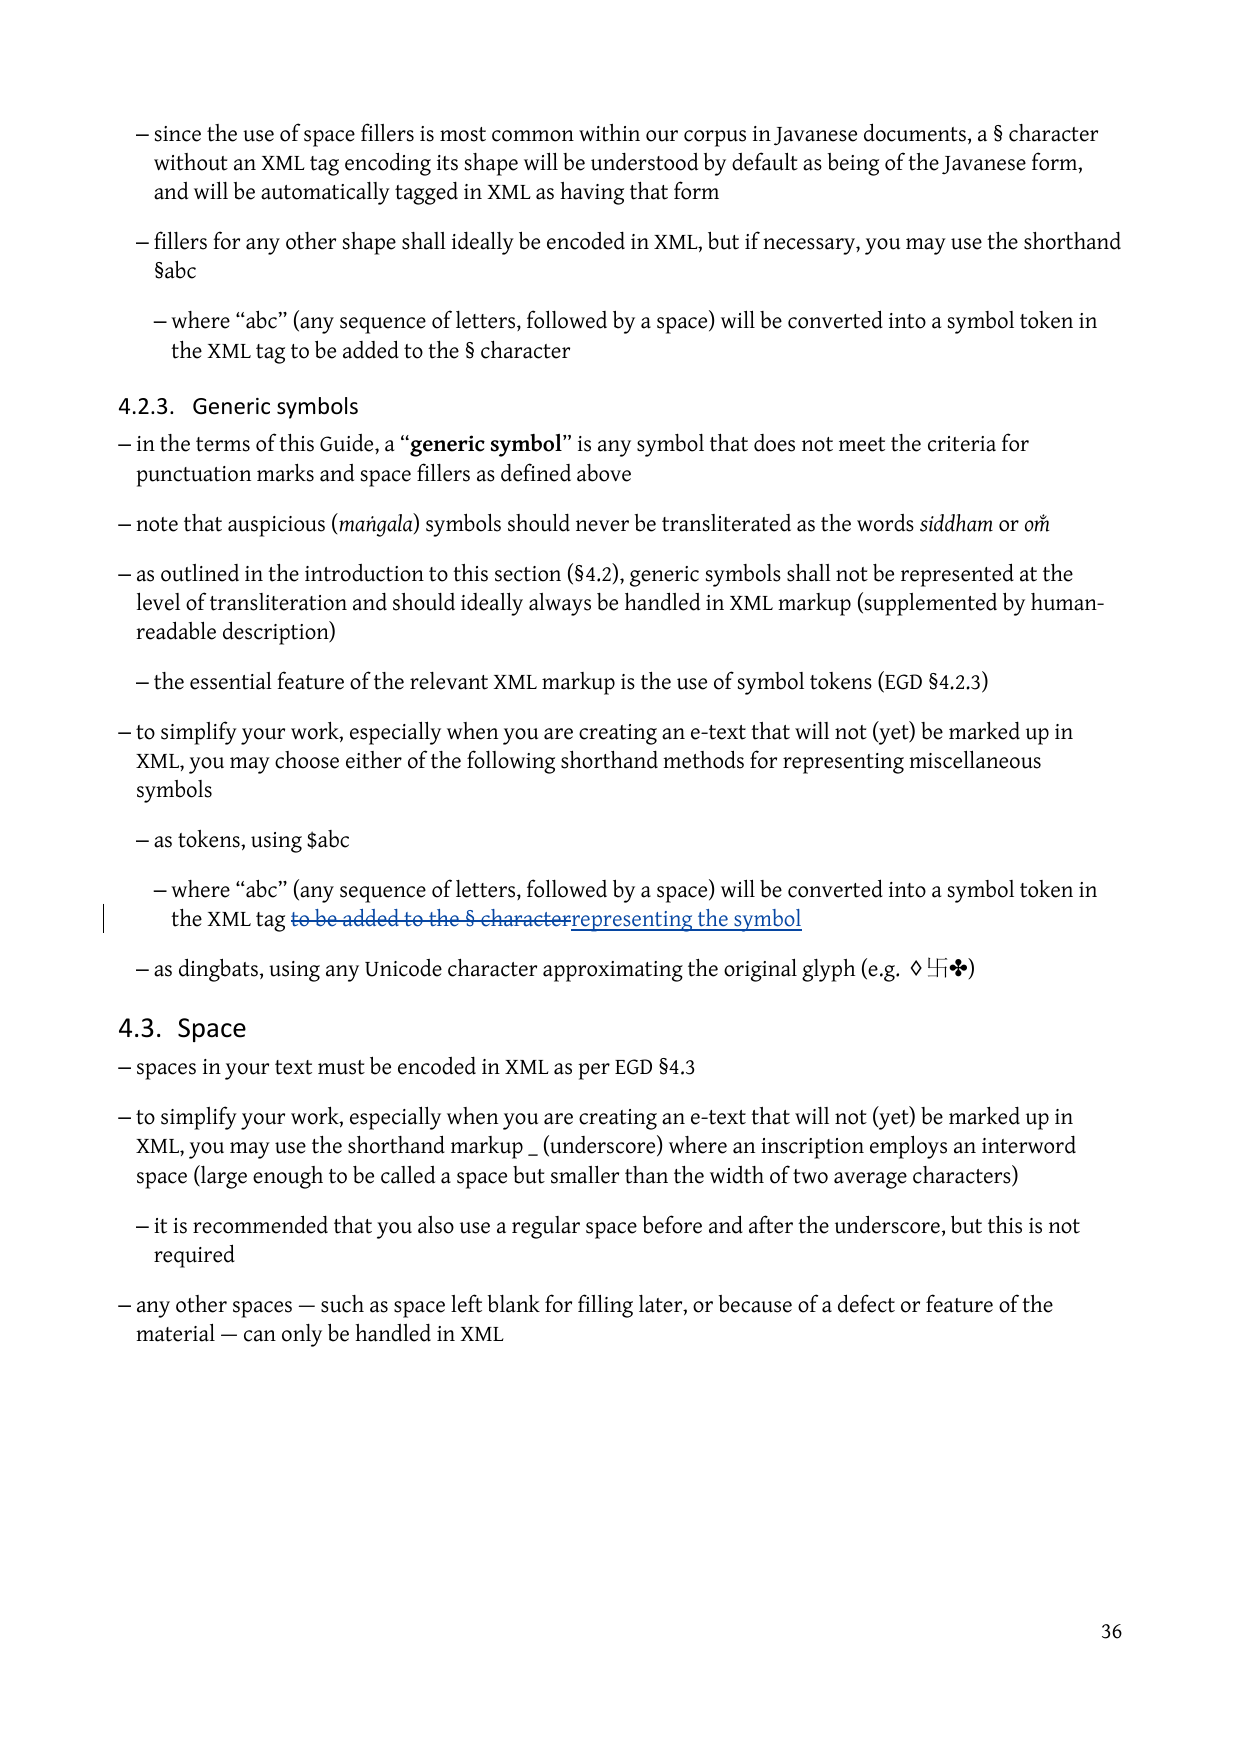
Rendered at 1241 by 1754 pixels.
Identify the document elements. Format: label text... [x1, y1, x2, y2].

list the essential feature of the relevant XML markup is the use of symbol tokens (EGD §4.2.3) [136, 666, 1122, 695]
list as outlined in the introduction to this section (§4.2), generic symbols shall not be represented at the level of transliteration and should ideally always be handled in XML markup (supplemented by human-readable description) [118, 558, 1122, 645]
list in the terms of this Guide, a “generic symbol” is any symbol that does not meet the criteria for punctuation marks and space fillers as defined above [118, 428, 1122, 487]
list to simplify your work, especially when you are creating an e-text that will not (yet) be marked up in XML, you may use the shorthand markup _ (underscore) where an inscription employs an interword space (large enough to be called a space but smaller than the width of two average characters) [118, 1101, 1122, 1189]
list as dingbats, using any Unicode character approximating the original glyph (e.g. ◊卐✤) [136, 953, 1122, 983]
list to simplify your work, especially when you are creating an e-text that will not (yet) be marked up in XML, you may choose either of the following shorthand methods for representing miscellaneous symbols [118, 716, 1122, 803]
list since the use of space fillers is most common within our corpus in Javanese documents, a § character without an XML tag encoding its shape will be understood by default as being of the Javanese form, and will be automatically tagged in XML as having that form [136, 118, 1122, 206]
subtitle Generic symbols [118, 385, 1122, 422]
subtitle Space [118, 1008, 1122, 1045]
list note that auspicious (maṅgala) symbols should never be transliterated as the words siddham or om̐ [118, 508, 1122, 537]
list spaces in your text must be encoded in XML as per EGD §4.3 [118, 1051, 1122, 1081]
list where “abc” (any sequence of letters, followed by a space) will be converted into a symbol token in the XML tag to be added to the § character [153, 306, 1122, 364]
list it is recommended that you also use a regular space before and after the underscore, but this is not required [136, 1210, 1122, 1268]
list fillers for any other shape shall ideally be encoded in XML, but if necessary, you may use the shorthand §abc [136, 226, 1122, 285]
list where “abc” (any sequence of letters, followed by a space) will be converted into a symbol token in the XML tag [153, 874, 1122, 933]
list any other spaces — such as space left blank for filling later, or because of a defect or feature of the material — can only be handled in XML [118, 1289, 1122, 1347]
list as tokens, using $abc [136, 824, 1122, 853]
